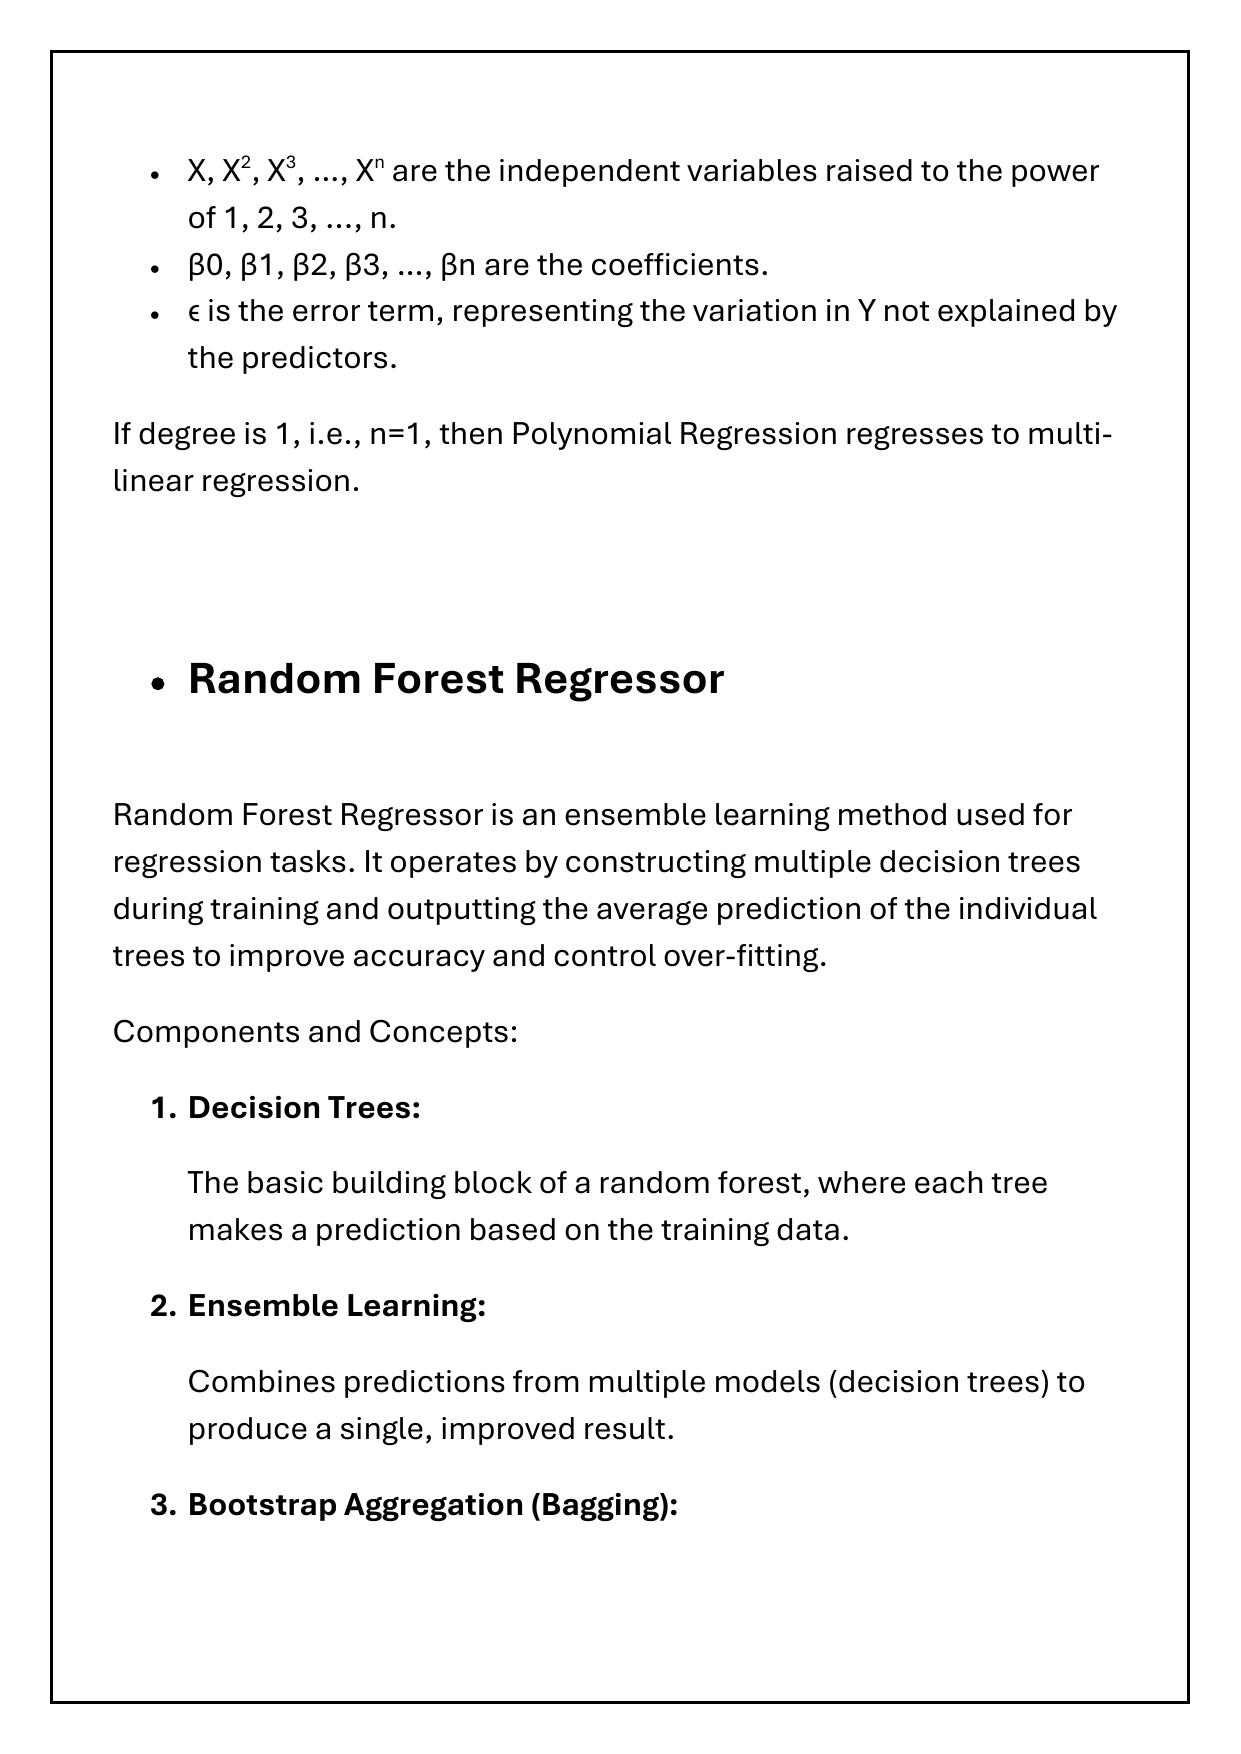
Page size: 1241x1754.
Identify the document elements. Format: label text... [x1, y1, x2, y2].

list Ensemble Learning: [150, 1285, 1128, 1326]
text Random Forest Regressor is an ensemble learning method used for regression tasks. It operates by constructing multiple decision trees during training and outputting the average prediction of the individual trees to improve accuracy and control over-fitting. [112, 794, 1128, 976]
list X, X2, X3, …, Xn are the independent variables raised to the power of 1, 2, 3, ..., n. [150, 150, 1128, 237]
list β0, β1, β2, β3, …, βn​ are the coefficients. [150, 243, 1128, 284]
text Components and Concepts: [112, 1011, 1128, 1051]
text If degree is 1, i.e., n=1, then Polynomial Regression regresses to multi-linear regression. [112, 413, 1128, 501]
list Random Forest Regressor [150, 650, 1128, 706]
list Decision Trees: [150, 1087, 1128, 1127]
list ϵ is the error term, representing the variation in Y not explained by the predictors. [150, 290, 1128, 378]
text The basic building block of a random forest, where each tree makes a prediction based on the training data. [187, 1163, 1128, 1250]
list Bootstrap Aggregation (Bagging): [150, 1484, 1128, 1525]
text Combines predictions from multiple models (decision trees) to produce a single, improved result. [187, 1361, 1128, 1449]
